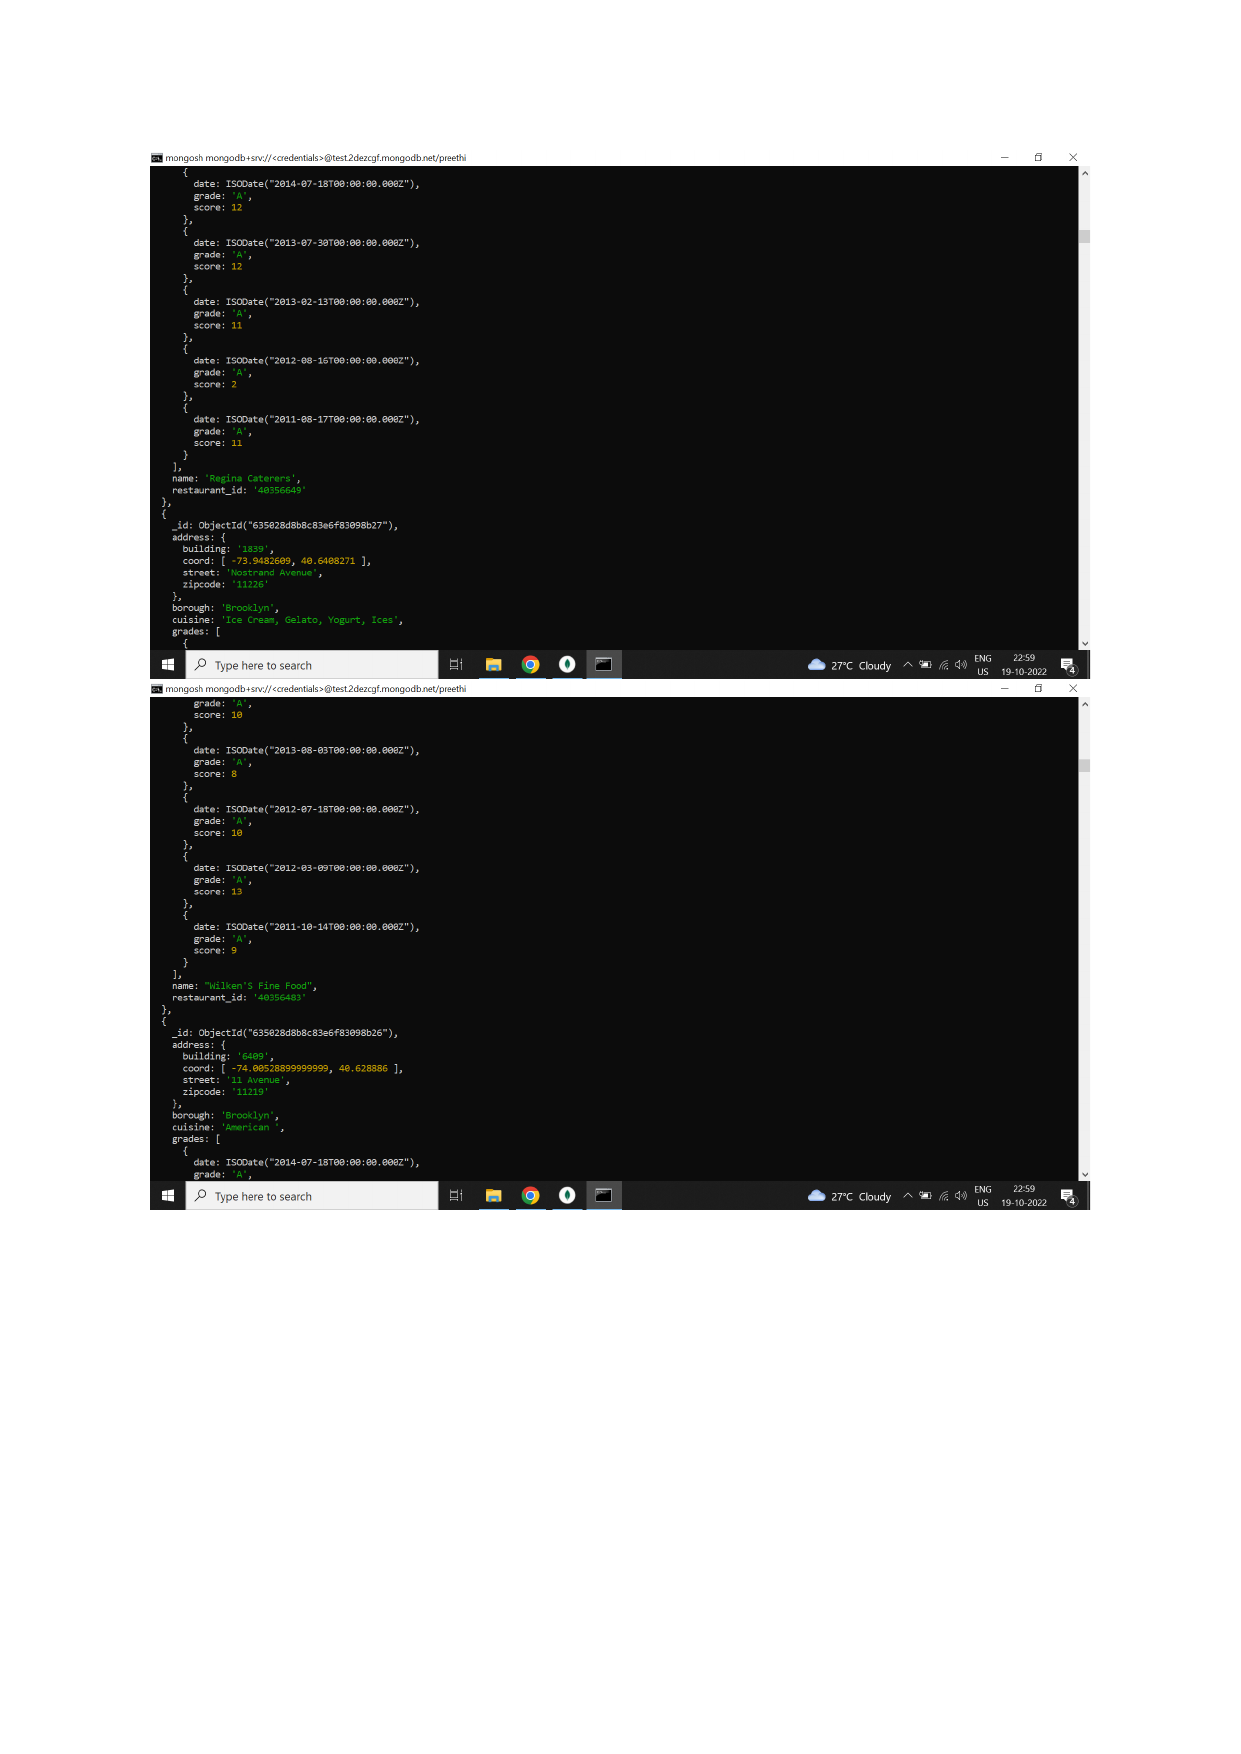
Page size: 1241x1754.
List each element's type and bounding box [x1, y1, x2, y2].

picture [150, 150, 1091, 679]
picture [150, 681, 1091, 1210]
